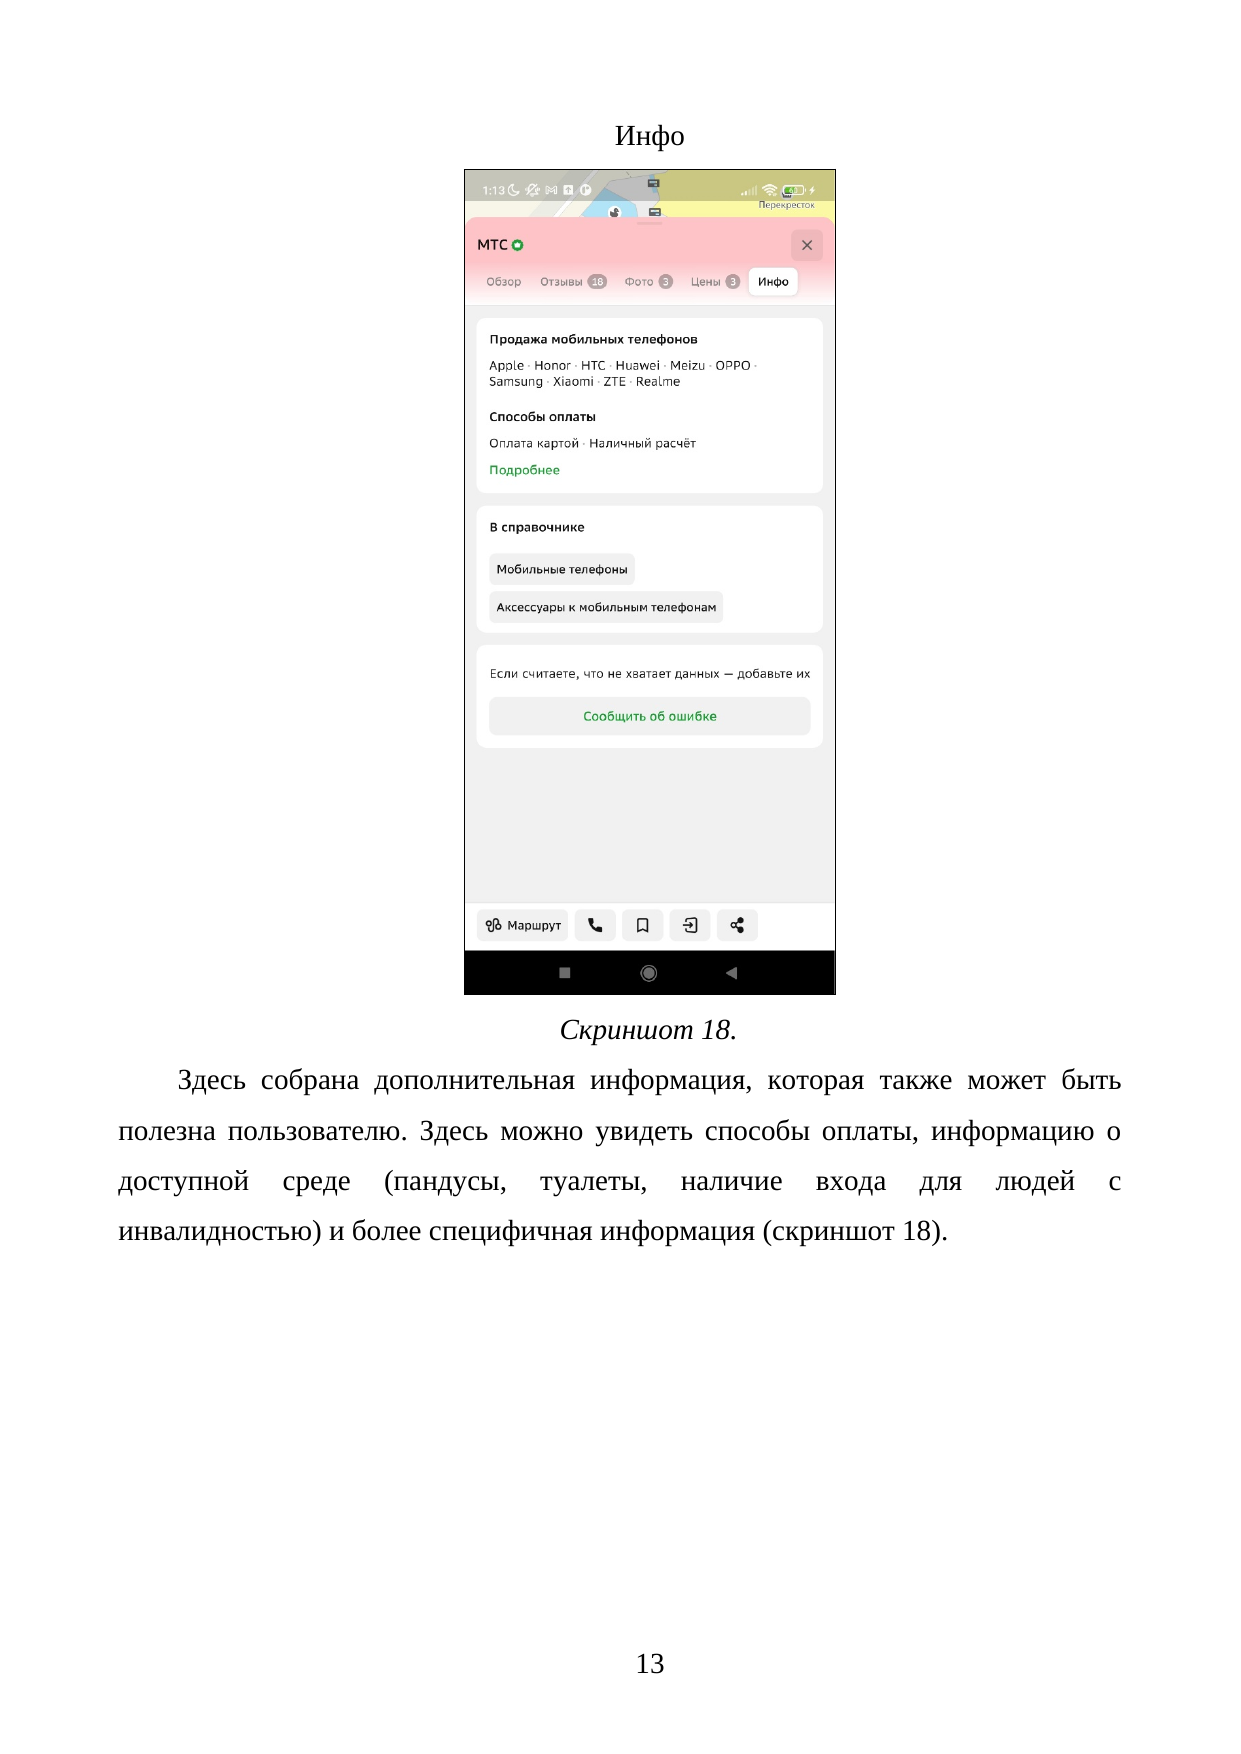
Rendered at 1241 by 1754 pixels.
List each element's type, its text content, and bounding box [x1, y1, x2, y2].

subtitle Инфо [118, 118, 1122, 152]
picture [465, 170, 835, 994]
text Скриншот 18. [118, 1012, 1122, 1046]
text Здесь собрана дополнительная информация, которая также может быть полезна пользователю. Здесь можно увидеть способы оплаты, информацию о доступной среде (пандусы, туалеты, наличие входа для людей с инвалидностью) и более специфичная информация (скриншот 18). [118, 1062, 1122, 1247]
